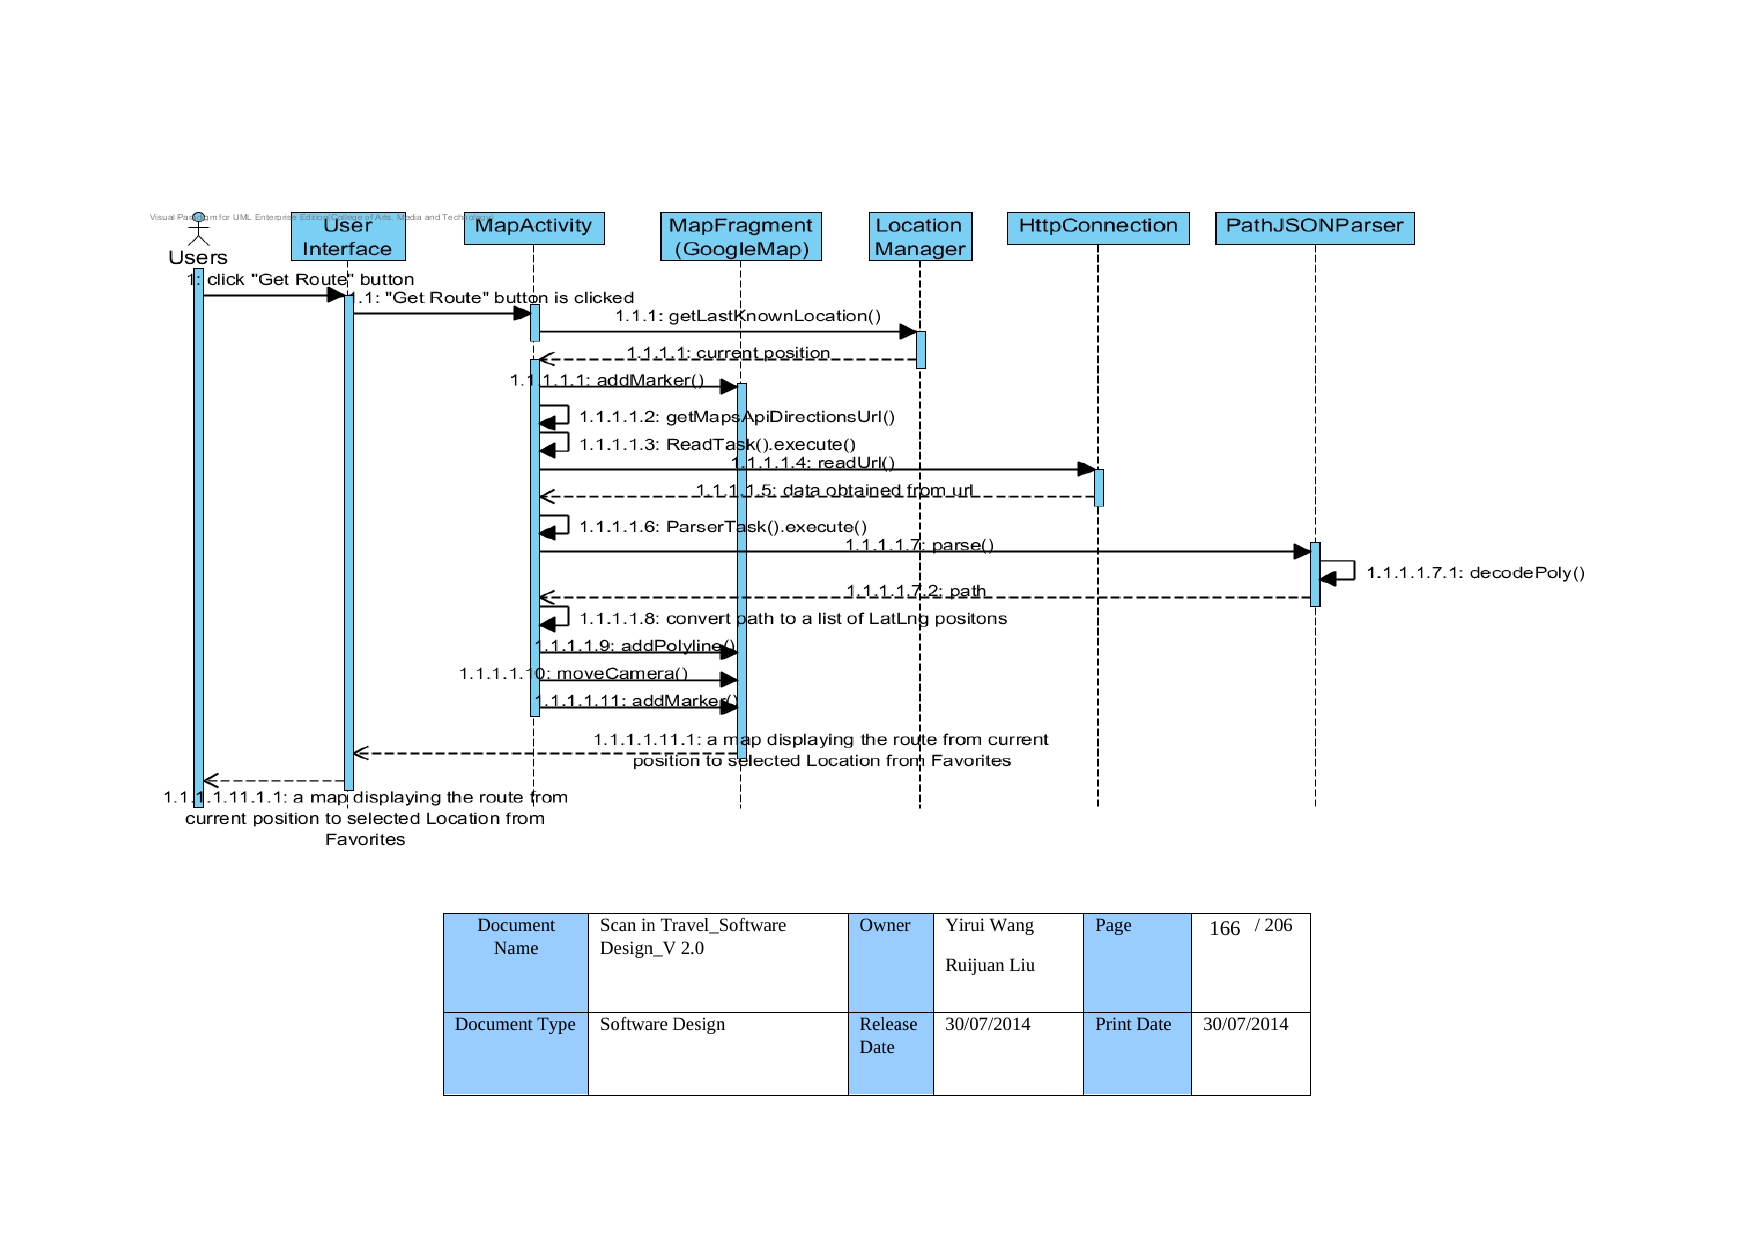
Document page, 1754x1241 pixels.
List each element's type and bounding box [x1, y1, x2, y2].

picture [150, 210, 1602, 857]
